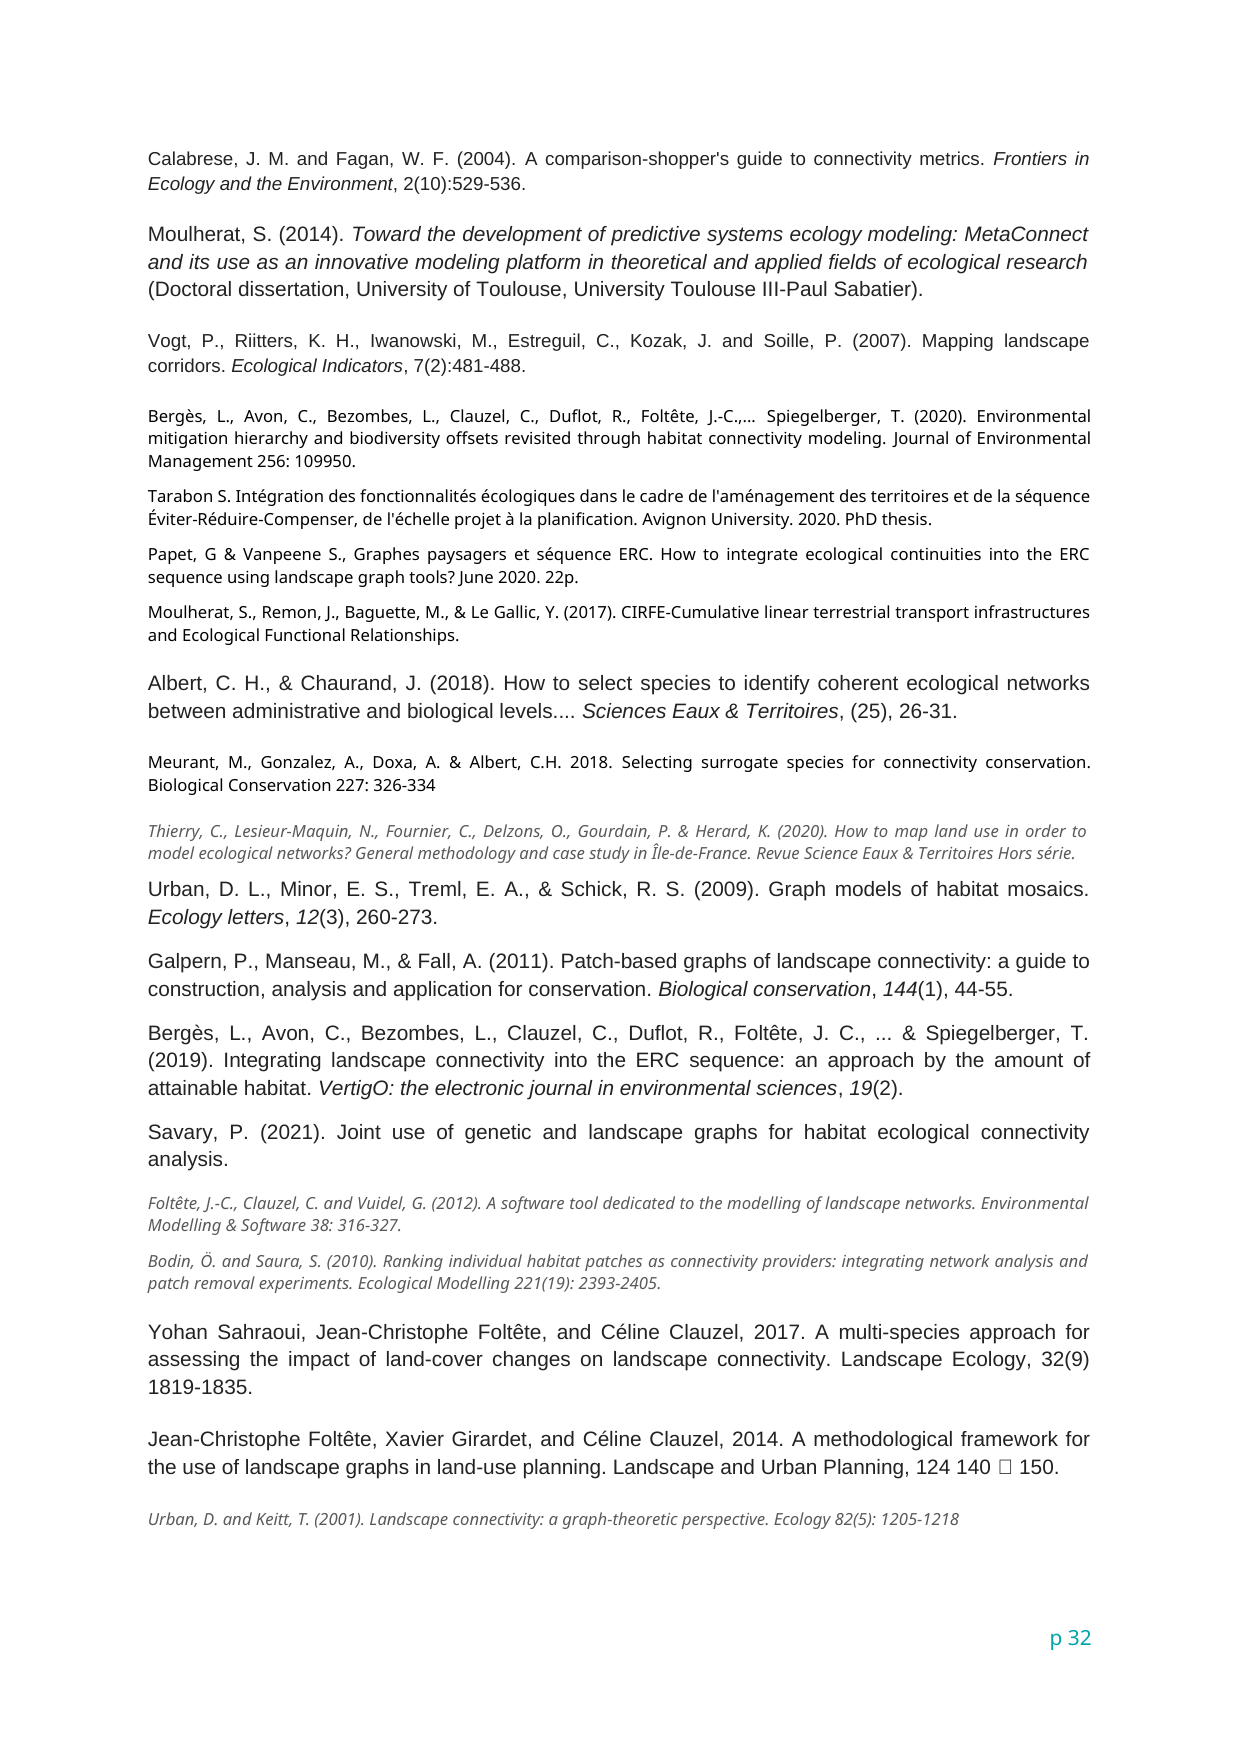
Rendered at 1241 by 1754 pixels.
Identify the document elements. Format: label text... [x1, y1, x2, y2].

text Tarabon S. Intégration des fonctionnalités écologiques dans le cadre de l'aménagement des territoires et de la séquence Éviter-Réduire-Compenser, de l'échelle projet à la planification. Avignon University. 2020. PhD thesis. [148, 485, 1091, 530]
text Urban, D. and Keitt, T. (2001). Landscape connectivity: a graph-theoretic perspective. Ecology 82(5): 1205-1218 [148, 1507, 1091, 1530]
text Yohan Sahraoui, Jean-Christophe Foltête, and Céline Clauzel, 2017. A multi-species approach for assessing the impact of land-cover changes on landscape connectivity. Landscape Ecology, 32(9) 1819-1835. [148, 1371, 1091, 1399]
text Papet, G & Vanpeene S., Graphes paysagers et séquence ERC. How to integrate ecological continuities into the ERC sequence using landscape graph tools? June 2020. 22p. [148, 543, 1091, 588]
text Moulherat, S., Remon, J., Baguette, M., & Le Gallic, Y. (2017). CIRFE-Cumulative linear terrestrial transport infrastructures and Ecological Functional Relationships. [148, 601, 1091, 646]
text Galpern, P., Manseau, M., & Fall, A. (2011). Patch-based graphs of landscape connectivity: a guide to construction, analysis and application for conservation. Biological conservation, 144(1), 44-55. [148, 973, 1091, 1000]
text Moulherat, S. (2014). Toward the development of predictive systems ecology modeling: MetaConnect and its use as an innovative modeling platform in theoretical and applied fields of ecological research (Doctoral dissertation, University of Toulouse, University Toulouse III-Paul Sabatier). [148, 222, 1091, 301]
text Meurant, M., Gonzalez, A., Doxa, A. & Albert, C.H. 2018. Selecting surrogate species for connectivity conservation. Biological Conservation 227: 326-334 [148, 751, 1091, 797]
text Urban, D. L., Minor, E. S., Treml, E. A., & Schick, R. S. (2009). Graph models of habitat mosaics. Ecology letters, 12(3), 260-273. [148, 901, 1091, 929]
text Savary, P. (2021). Joint use of genetic and landscape graphs for habitat ecological connectivity analysis. [148, 1144, 1091, 1171]
text Thierry, C., Lesieur-Maquin, N., Fournier, C., Delzons, O., Gourdain, P. & Herard, K. (2020). How to map land use in order to model ecological networks? General methodology and case study in Île-de-France. Revue Science Eaux & Territoires Hors série. [148, 819, 1091, 865]
text Calabrese, J. M. and Fagan, W. F. (2004). A comparison-shopper's guide to connectivity metrics. Frontiers in Ecology and the Environment, 2(10):529-536. [148, 148, 1091, 194]
text Jean-Christophe Foltête, Xavier Girardet, and Céline Clauzel, 2014. A methodological framework for the use of landscape graphs in land-use planning. Landscape and Urban Planning, 124 140 􏰃 150. [148, 1451, 1091, 1479]
text Bergès, L., Avon, C., Bezombes, L., Clauzel, C., Duflot, R., Foltête, J. C., ... & Spiegelberger, T. (2019). Integrating landscape connectivity into the ERC sequence: an approach by the amount of attainable habitat. VertigO: the electronic journal in environmental sciences, 19(2). [148, 1072, 1091, 1099]
text Bergès, L., Avon, C., Bezombes, L., Clauzel, C., Duflot, R., Foltête, J.-C.,... Spiegelberger, T. (2020). Environmental mitigation hierarchy and biodiversity offsets revisited through habitat connectivity modeling. Journal of Environmental Management 256: 109950. [148, 404, 1091, 472]
text Albert, C. H., & Chaurand, J. (2018). How to select species to identify coherent ecological networks between administrative and biological levels.... Sciences Eaux & Territoires, (25), 26-31. [148, 695, 1091, 723]
text Bodin, Ö. and Saura, S. (2010). Ranking individual habitat patches as connectivity providers: integrating network analysis and patch removal experiments. Ecological Modelling 221(19): 2393-2405. [148, 1249, 1091, 1295]
text Foltête, J.-C., Clauzel, C. and Vuidel, G. (2012). A software tool dedicated to the modelling of landscape networks. Environmental Modelling & Software 38: 316-327. [148, 1191, 1091, 1237]
text Vogt, P., Riitters, K. H., Iwanowski, M., Estreguil, C., Kozak, J. and Soille, P. (2007). Mapping landscape corridors. Ecological Indicators, 7(2):481-488. [148, 351, 1091, 376]
